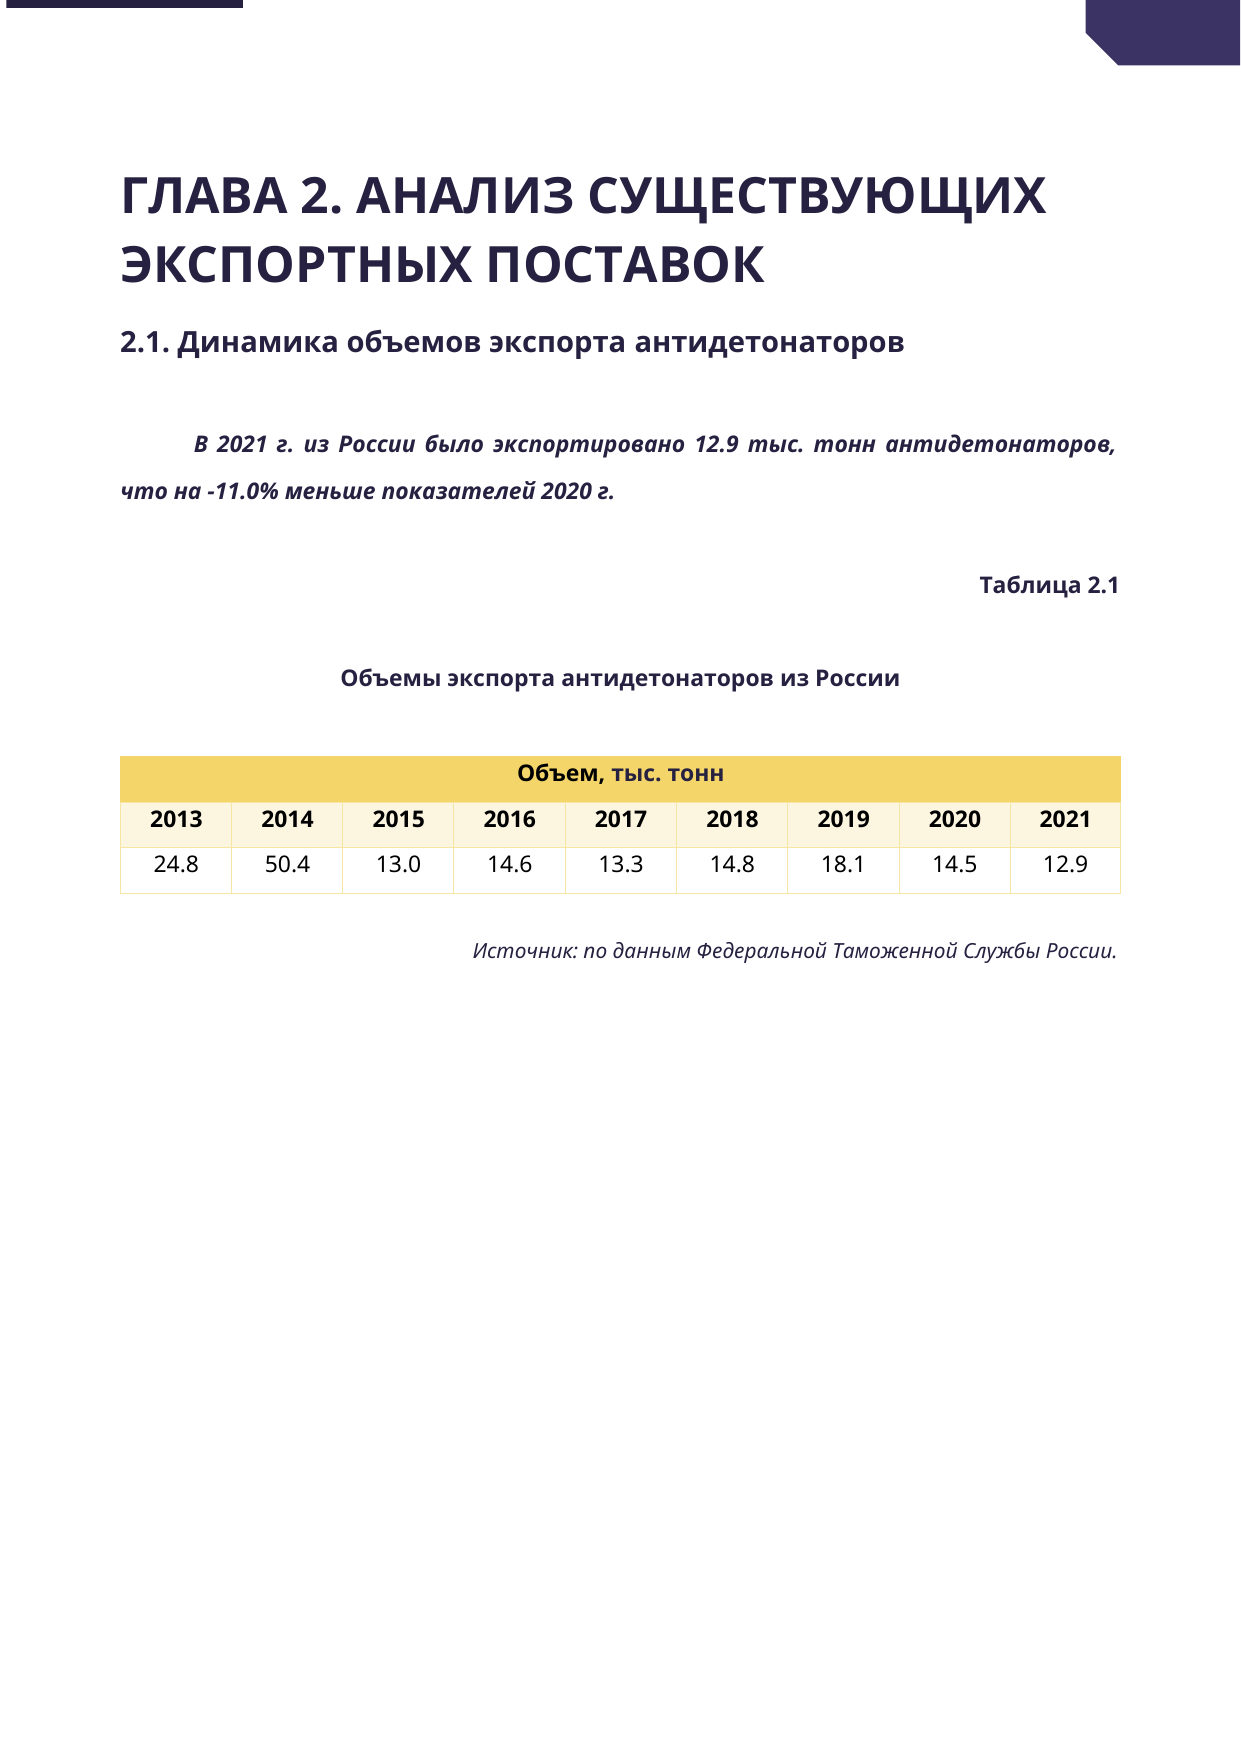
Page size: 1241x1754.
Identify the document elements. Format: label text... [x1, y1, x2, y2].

subtitle ГЛАВА 2. АНАЛИЗ СУЩЕСТВУЮЩИХ ЭКСПОРТНЫХ ПОСТАВОК [120, 160, 1120, 297]
subtitle 2.1. Динамика объемов экспорта антидетонаторов [120, 322, 1120, 361]
table_cell 12.9 [1011, 848, 1120, 892]
table_cell 14.6 [454, 848, 565, 892]
table_cell 2018 [677, 803, 787, 847]
table_cell 2019 [788, 803, 899, 847]
table_cell 14.8 [677, 848, 787, 892]
table_cell 50.4 [232, 848, 342, 892]
text В 2021 г. из России было экспортировано 12.9 тыс. тонн антидетонаторов, что на -11.0% меньше показателей 2020 г. [120, 428, 1120, 506]
table_cell 18.1 [788, 848, 899, 892]
text Объемы экспорта антидетонаторов из России [120, 662, 1120, 694]
table_cell 13.0 [343, 848, 453, 892]
table_cell 2016 [454, 803, 565, 847]
table_cell 13.3 [566, 848, 676, 892]
table_cell 2013 [121, 803, 231, 847]
table_cell 2020 [900, 803, 1010, 847]
table_cell 2021 [1011, 803, 1120, 847]
table_cell 2014 [232, 803, 342, 847]
table_cell 2015 [343, 803, 453, 847]
text Источник: по данным Федеральной Таможенной Службы России. [120, 936, 1120, 964]
table_cell 2017 [566, 803, 676, 847]
table_cell 14.5 [900, 848, 1010, 892]
text Таблица 2.1 [120, 569, 1120, 600]
table_header Объем, тыс. тонн [121, 757, 1120, 802]
table_cell 24.8 [121, 848, 231, 892]
